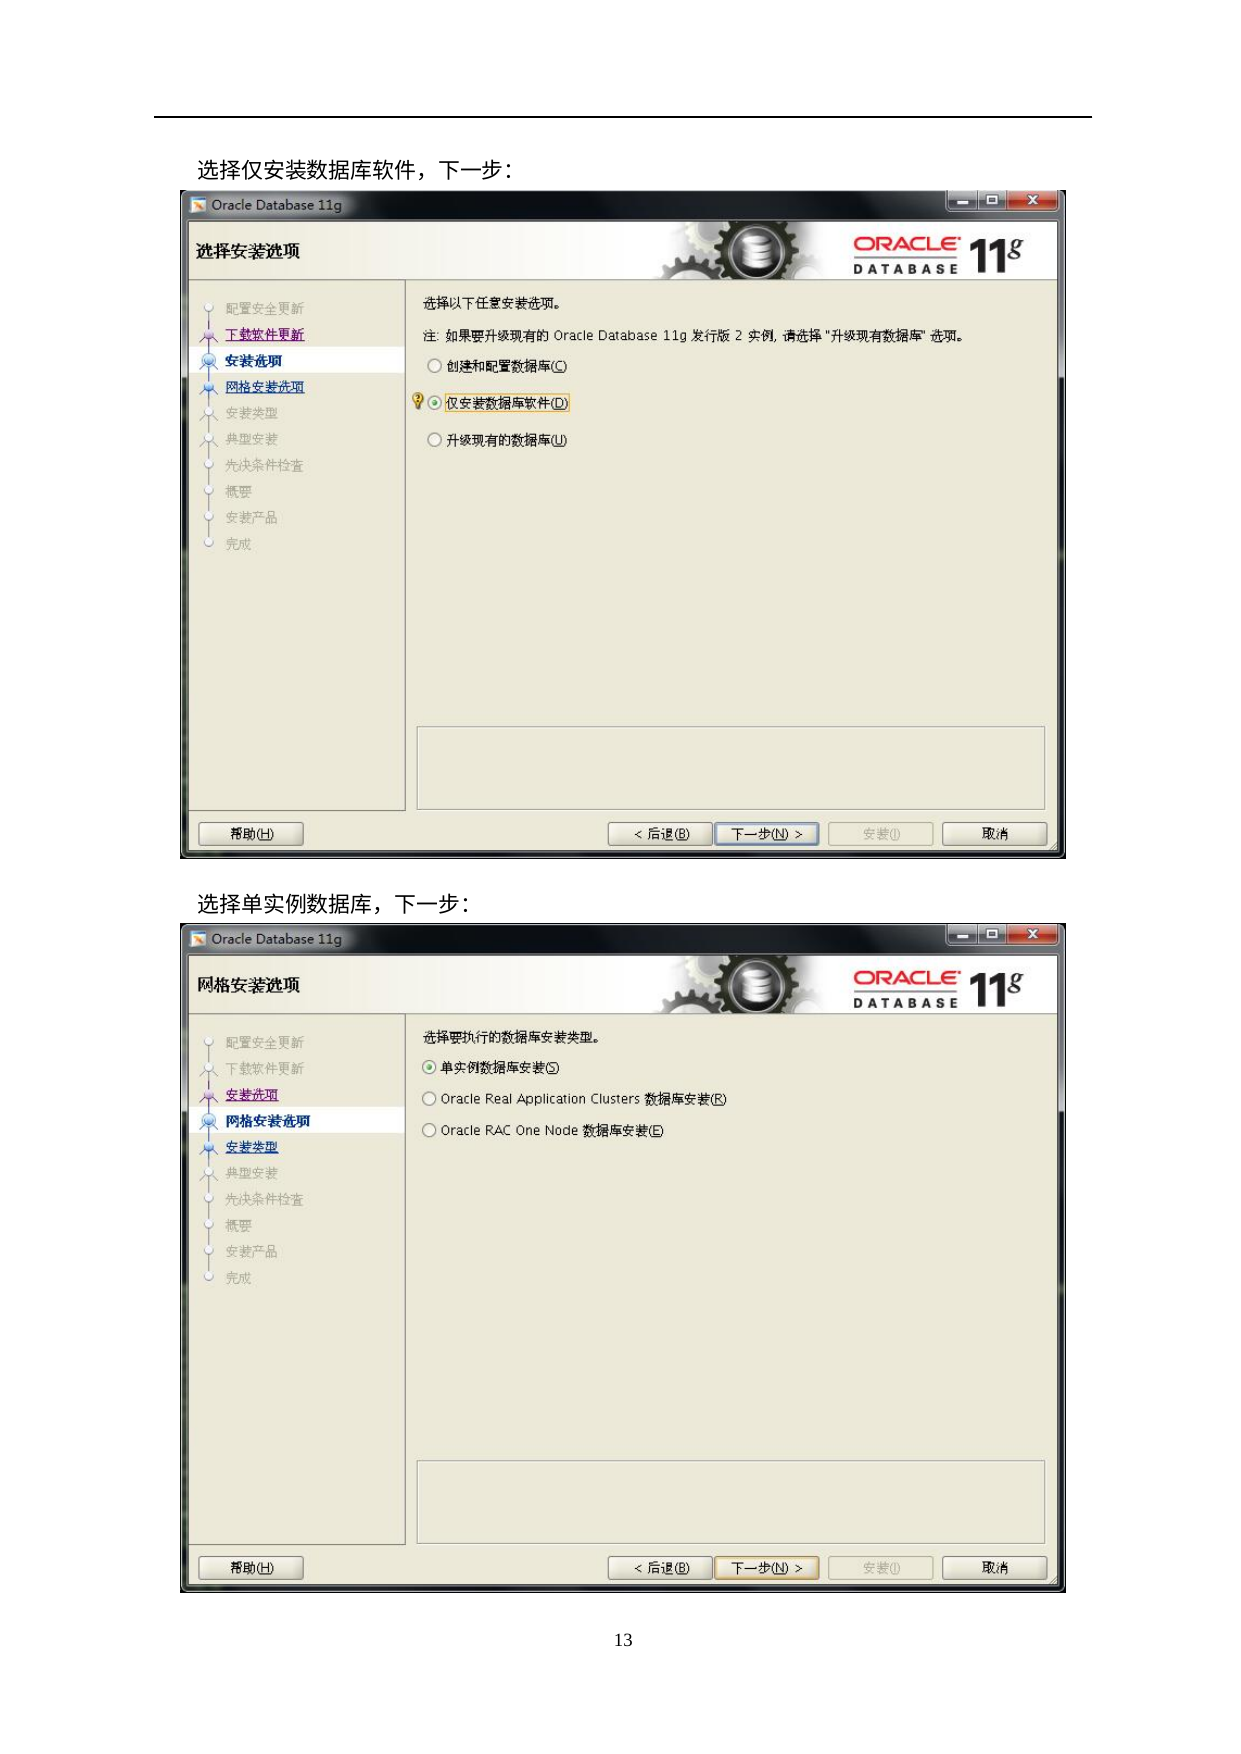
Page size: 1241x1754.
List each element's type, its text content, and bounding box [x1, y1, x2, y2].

text 选择仅安装数据库软件，下一步： [153, 153, 1092, 185]
text 选择单实例数据库，下一步： [153, 887, 1092, 919]
picture [180, 923, 1066, 1593]
picture [180, 190, 1066, 859]
